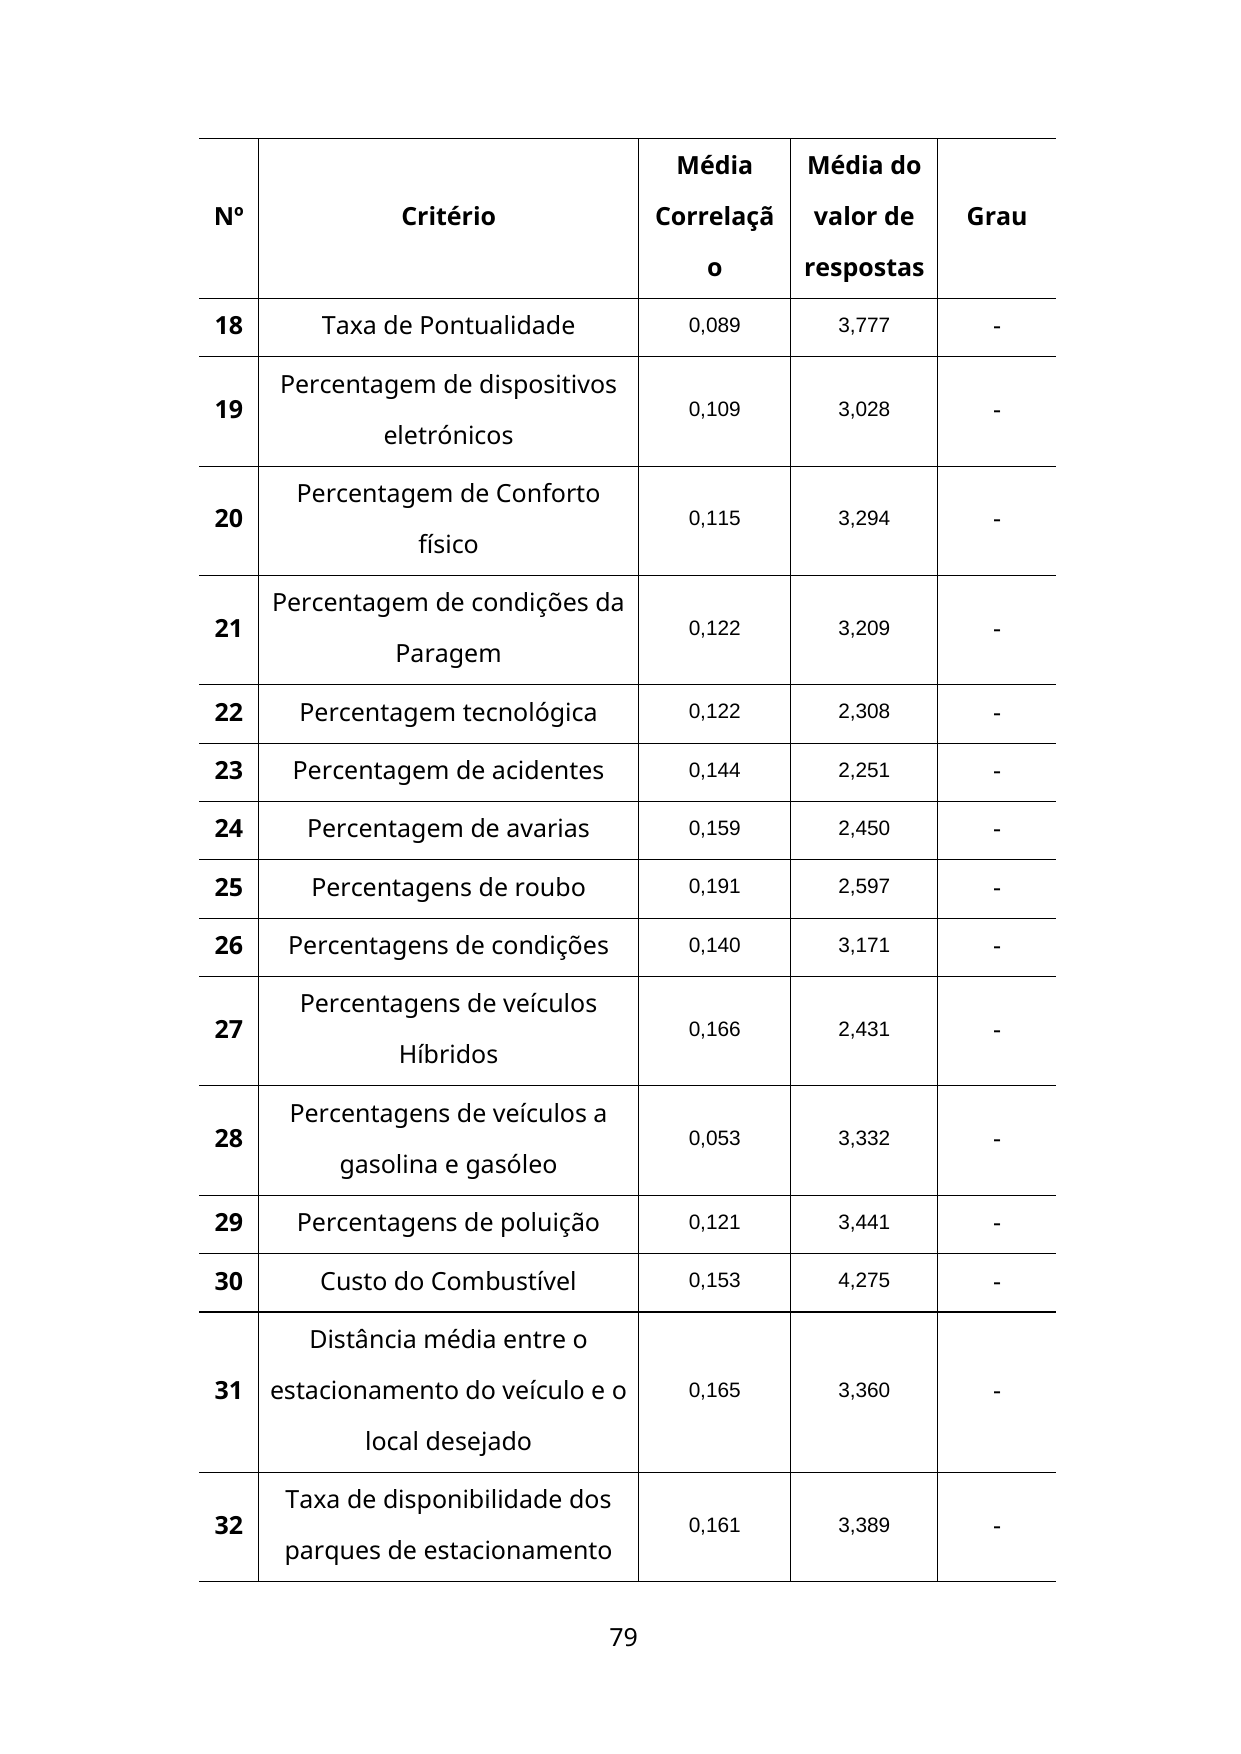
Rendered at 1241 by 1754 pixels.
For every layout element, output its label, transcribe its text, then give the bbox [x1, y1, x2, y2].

table_cell 25 [199, 860, 258, 918]
table_cell Distância média entre o estacionamento do veículo e o local desejado [259, 1313, 638, 1472]
table_cell - [938, 802, 1056, 859]
table_cell 32 [199, 1473, 258, 1581]
table_cell 2,251 [791, 744, 937, 801]
table_cell 26 [199, 919, 258, 976]
table_cell 0,121 [639, 1196, 790, 1253]
table_cell 0,089 [639, 299, 790, 356]
table_cell 20 [199, 467, 258, 575]
table_cell 23 [199, 744, 258, 801]
table_cell Percentagem de condições da Paragem [259, 576, 638, 684]
table_cell - [938, 1196, 1056, 1253]
table_cell 0,161 [639, 1473, 790, 1581]
table_cell Custo do Combustível [259, 1254, 638, 1311]
table_cell 3,209 [791, 576, 937, 684]
table_cell 22 [199, 685, 258, 743]
table_cell - [938, 1254, 1056, 1311]
table_cell 0,165 [639, 1313, 790, 1472]
table_cell Taxa de disponibilidade dos parques de estacionamento [259, 1473, 638, 1581]
table_cell Percentagens de condições [259, 919, 638, 976]
table_cell 30 [199, 1254, 258, 1311]
table_cell Percentagens de veículos a gasolina e gasóleo [259, 1086, 638, 1195]
table_cell - [938, 919, 1056, 976]
table_cell 3,171 [791, 919, 937, 976]
table_cell Percentagem de avarias [259, 802, 638, 859]
table_cell - [938, 744, 1056, 801]
table_cell Percentagens de roubo [259, 860, 638, 918]
table_header Média do valor de respostas [791, 139, 937, 298]
table_cell 0,122 [639, 685, 790, 743]
table_cell - [938, 1086, 1056, 1195]
table_cell - [938, 576, 1056, 684]
table_cell 0,144 [639, 744, 790, 801]
table_cell 0,159 [639, 802, 790, 859]
table_cell 0,053 [639, 1086, 790, 1195]
table_cell - [938, 1313, 1056, 1472]
table_cell 0,191 [639, 860, 790, 918]
table_cell Percentagem de acidentes [259, 744, 638, 801]
table_cell Percentagem de Conforto físico [259, 467, 638, 575]
table_cell 3,360 [791, 1313, 937, 1472]
table_cell - [938, 299, 1056, 356]
table_cell 2,431 [791, 977, 937, 1085]
table_cell - [938, 467, 1056, 575]
table_header Critério [259, 139, 638, 298]
table_cell - [938, 685, 1056, 743]
table_cell 0,166 [639, 977, 790, 1085]
table_cell 0,115 [639, 467, 790, 575]
table_header Média Correlação [639, 139, 790, 298]
table_cell 2,450 [791, 802, 937, 859]
table_cell 2,597 [791, 860, 937, 918]
table_cell 3,389 [791, 1473, 937, 1581]
table_cell 3,028 [791, 357, 937, 466]
table_cell 31 [199, 1313, 258, 1472]
table_cell 4,275 [791, 1254, 937, 1311]
table_cell - [938, 357, 1056, 466]
table_cell Percentagem tecnológica [259, 685, 638, 743]
table_cell Percentagem de dispositivos eletrónicos [259, 357, 638, 466]
table_cell 0,109 [639, 357, 790, 466]
table_cell 27 [199, 977, 258, 1085]
table_cell - [938, 860, 1056, 918]
table_cell 24 [199, 802, 258, 859]
table_header Nº [199, 139, 258, 298]
table_cell 19 [199, 357, 258, 466]
table_cell 0,153 [639, 1254, 790, 1311]
table_cell 0,140 [639, 919, 790, 976]
table_cell 18 [199, 299, 258, 356]
table_cell 29 [199, 1196, 258, 1253]
table_cell 3,777 [791, 299, 937, 356]
table_cell Taxa de Pontualidade [259, 299, 638, 356]
table_cell 2,308 [791, 685, 937, 743]
table_cell - [938, 1473, 1056, 1581]
table_cell Percentagens de poluição [259, 1196, 638, 1253]
table_cell 3,441 [791, 1196, 937, 1253]
table_cell 3,294 [791, 467, 937, 575]
table_cell 21 [199, 576, 258, 684]
table_cell Percentagens de veículos Híbridos [259, 977, 638, 1085]
table_header Grau [938, 139, 1056, 298]
table_cell 28 [199, 1086, 258, 1195]
table_cell - [938, 977, 1056, 1085]
table_cell 0,122 [639, 576, 790, 684]
table_cell 3,332 [791, 1086, 937, 1195]
